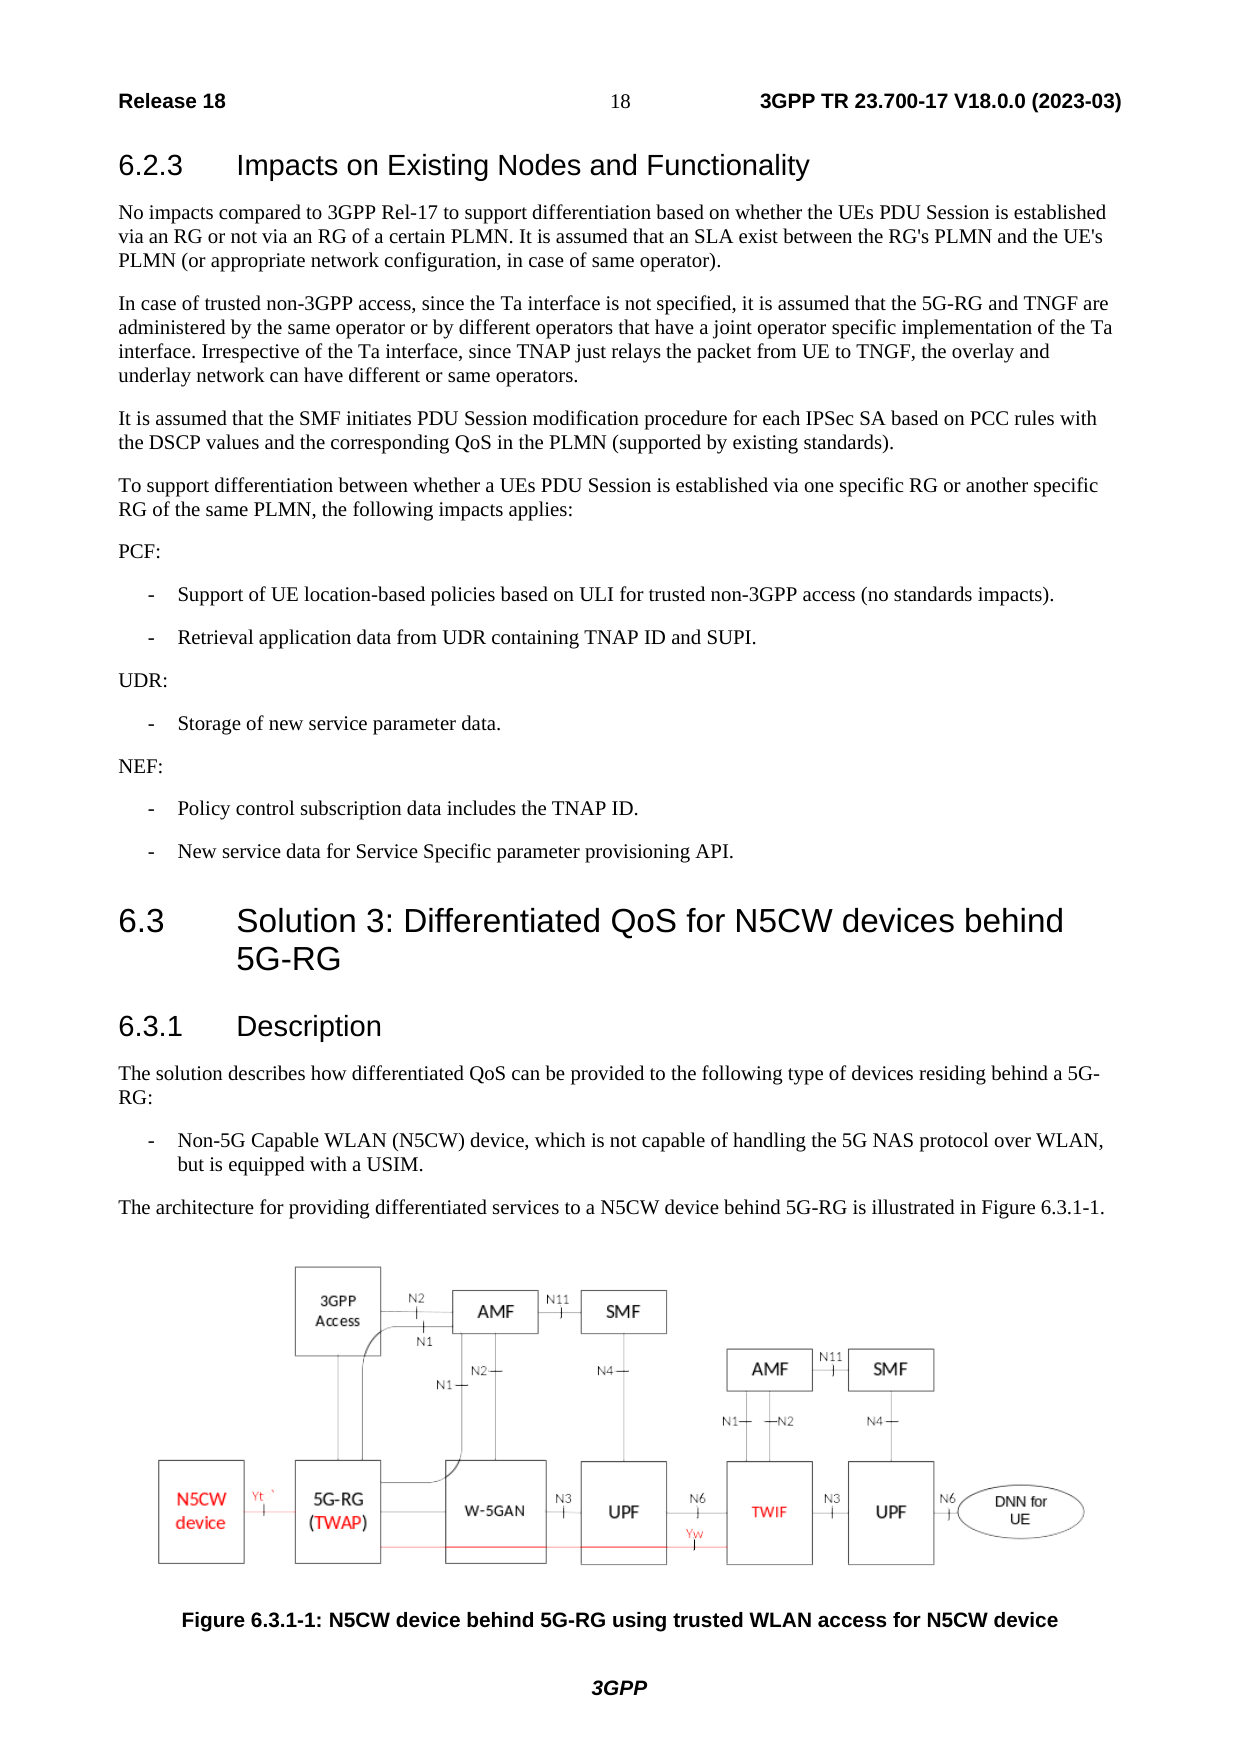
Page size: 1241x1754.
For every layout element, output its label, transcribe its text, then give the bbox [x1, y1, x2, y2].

text - Storage of new service parameter data. [148, 711, 1122, 735]
text - Policy control subscription data includes the TNAP ID. [148, 796, 1122, 820]
text It is assumed that the SMF initiates PDU Session modification procedure for each IPSec SA based on PCC rules with the DSCP values and the corresponding QoS in the PLMN (supported by existing standards). [118, 406, 1122, 454]
text - Non-5G Capable WLAN (N5CW) device, which is not capable of handling the 5G NAS protocol over WLAN, but is equipped with a USIM. [148, 1128, 1122, 1176]
text - New service data for Service Specific parameter provisioning API. [148, 839, 1122, 863]
text NEF: [118, 753, 1122, 778]
text The architecture for providing differentiated services to a N5CW device behind 5G-RG is illustrated in Figure 6.3.1-1. [118, 1195, 1122, 1219]
text To support differentiation between whether a UEs PDU Session is established via one specific RG or another specific RG of the same PLMN, the following impacts applies: [118, 473, 1122, 521]
text No impacts compared to 3GPP Rel-17 to support differentiation based on whether the UEs PDU Session is established via an RG or not via an RG of a certain PLMN. It is assumed that an SLA exist between the RG's PLMN and the UE's PLMN (or appropriate network configuration, in case of same operator). [118, 200, 1122, 272]
text The solution describes how differentiated QoS can be provided to the following type of devices residing behind a 5G-RG: [118, 1061, 1122, 1109]
subtitle 6.3 Solution 3: Differentiated QoS for N5CW devices behind 5G-RG [118, 901, 1122, 978]
text PCF: [118, 539, 1122, 563]
subtitle 6.2.3 Impacts on Existing Nodes and Functionality [118, 147, 1122, 181]
subtitle 6.3.1 Description [118, 1009, 1122, 1042]
text - Retrieval application data from UDR containing TNAP ID and SUPI. [148, 625, 1122, 649]
text In case of trusted non-3GPP access, since the Ta interface is not specified, it is assumed that the 5G-RG and TNGF are administered by the same operator or by different operators that have a joint operator specific implementation of the Ta interface. Irrespective of the Ta interface, since TNAP just relays the packet from UE to TNGF, the overlay and underlay network can have different or same operators. [118, 291, 1122, 387]
text - Support of UE location-based policies based on ULI for trusted non-3GPP access (no standards impacts). [148, 582, 1122, 606]
text UDR: [118, 668, 1122, 692]
text Figure 6.3.1-1: N5CW device behind 5G-RG using trusted WLAN access for N5CW device [118, 1608, 1122, 1632]
